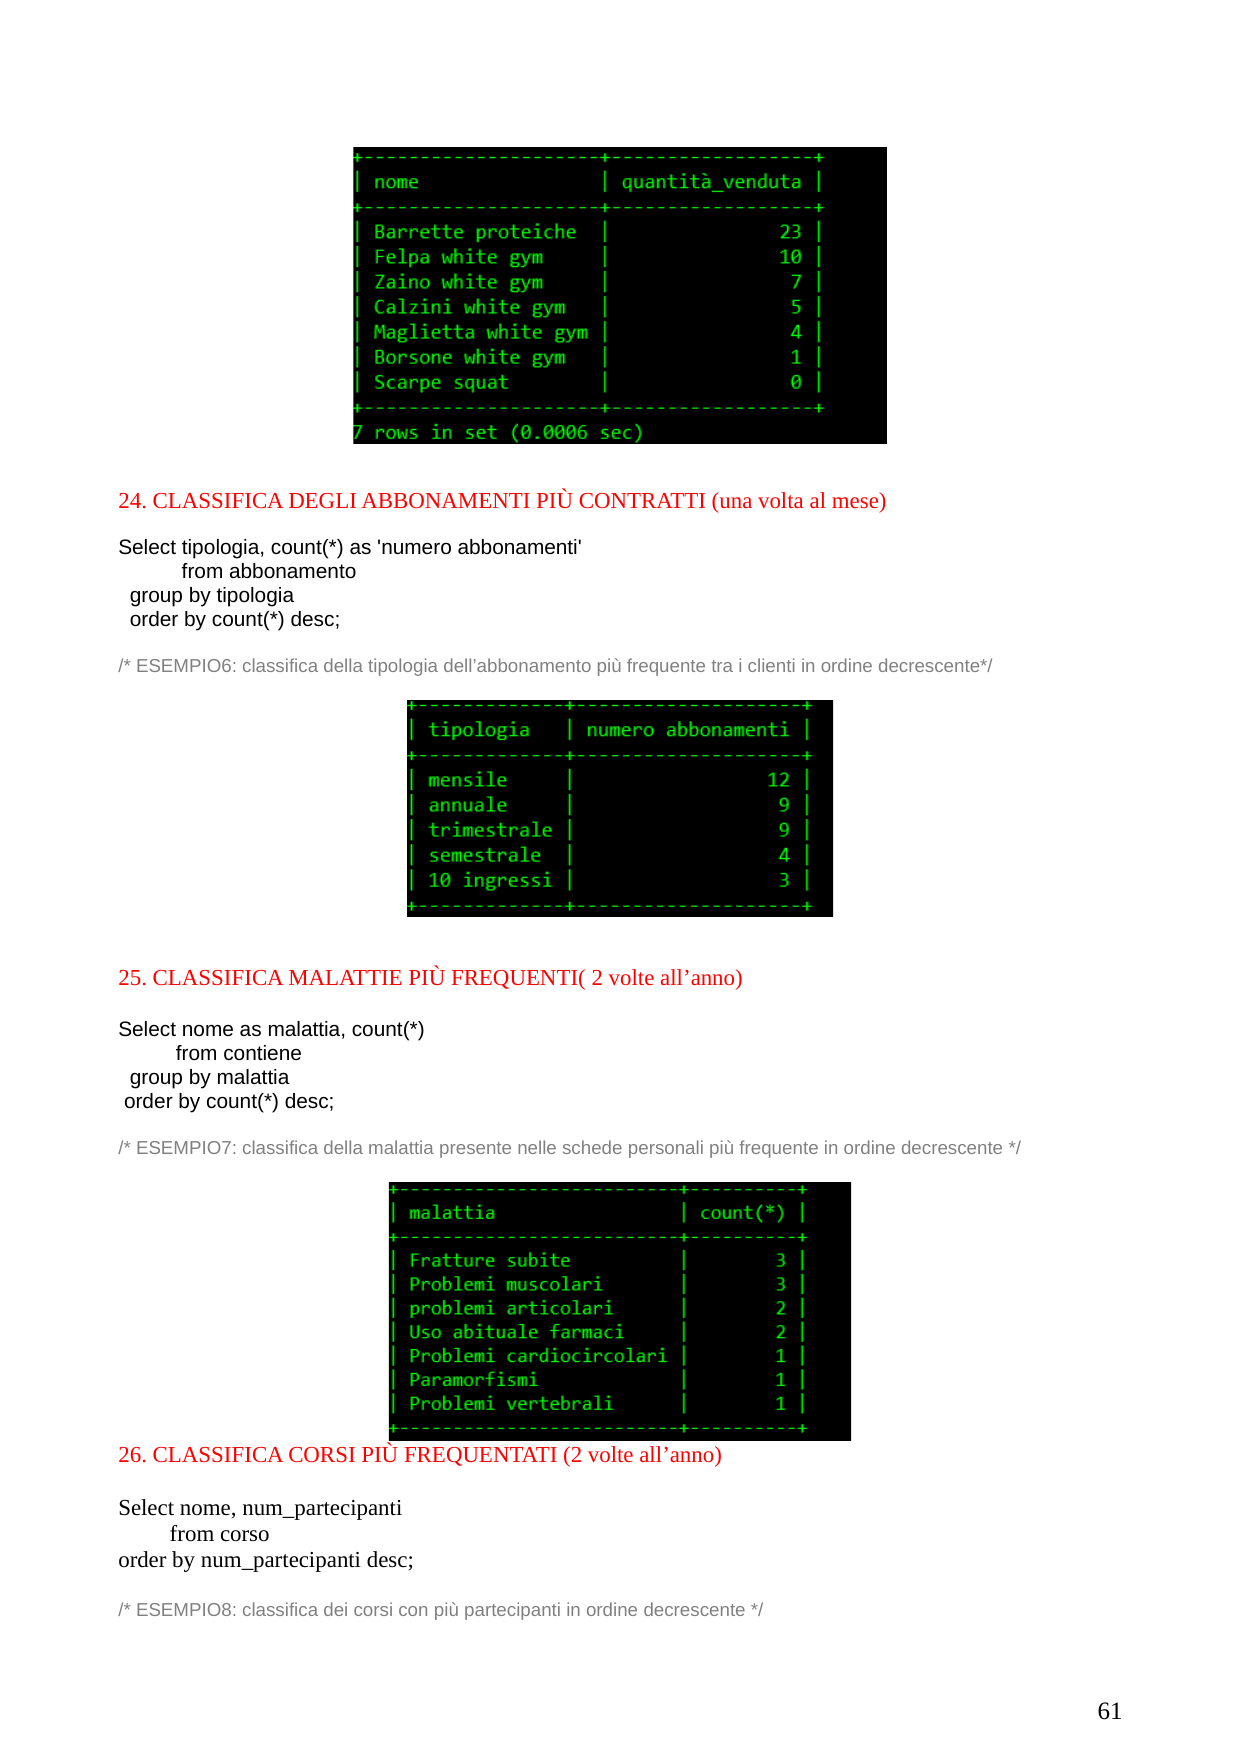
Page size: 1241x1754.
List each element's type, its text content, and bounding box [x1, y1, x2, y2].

picture [388, 1182, 852, 1441]
picture [407, 700, 834, 917]
text order by count(*) desc; [118, 1089, 1122, 1113]
text 25. CLASSIFICA MALATTIE PIÙ FREQUENTI( 2 volte all’anno) [118, 964, 1122, 991]
text group by malattia [118, 1065, 1122, 1089]
text group by tipologia [118, 583, 1122, 607]
picture [353, 147, 887, 444]
text order by count(*) desc; [118, 607, 1122, 631]
text Select tipologia, count(*) as 'numero abbonamenti' [118, 535, 1122, 559]
text Select nome, num_partecipanti [118, 1494, 1122, 1520]
text /* ESEMPIO6: classifica della tipologia dell’abbonamento più frequente tra i clienti in ordine decrescente*/ [118, 655, 1122, 676]
text from contiene [118, 1041, 1122, 1065]
text from abbonamento [118, 559, 1122, 583]
text 26. CLASSIFICA CORSI PIÙ FREQUENTATI (2 volte all’anno) [118, 1441, 1122, 1467]
text /* ESEMPIO7: classifica della malattia presente nelle schede personali più frequente in ordine decrescente */ [118, 1137, 1122, 1158]
text from corso [118, 1520, 1122, 1546]
text /* ESEMPIO8: classifica dei corsi con più partecipanti in ordine decrescente */ [118, 1599, 1122, 1621]
text order by num_partecipanti desc; [118, 1546, 1122, 1573]
text 24. CLASSIFICA DEGLI ABBONAMENTI PIÙ CONTRATTI (una volta al mese) [118, 487, 1122, 513]
text Select nome as malattia, count(*) [118, 1017, 1122, 1041]
